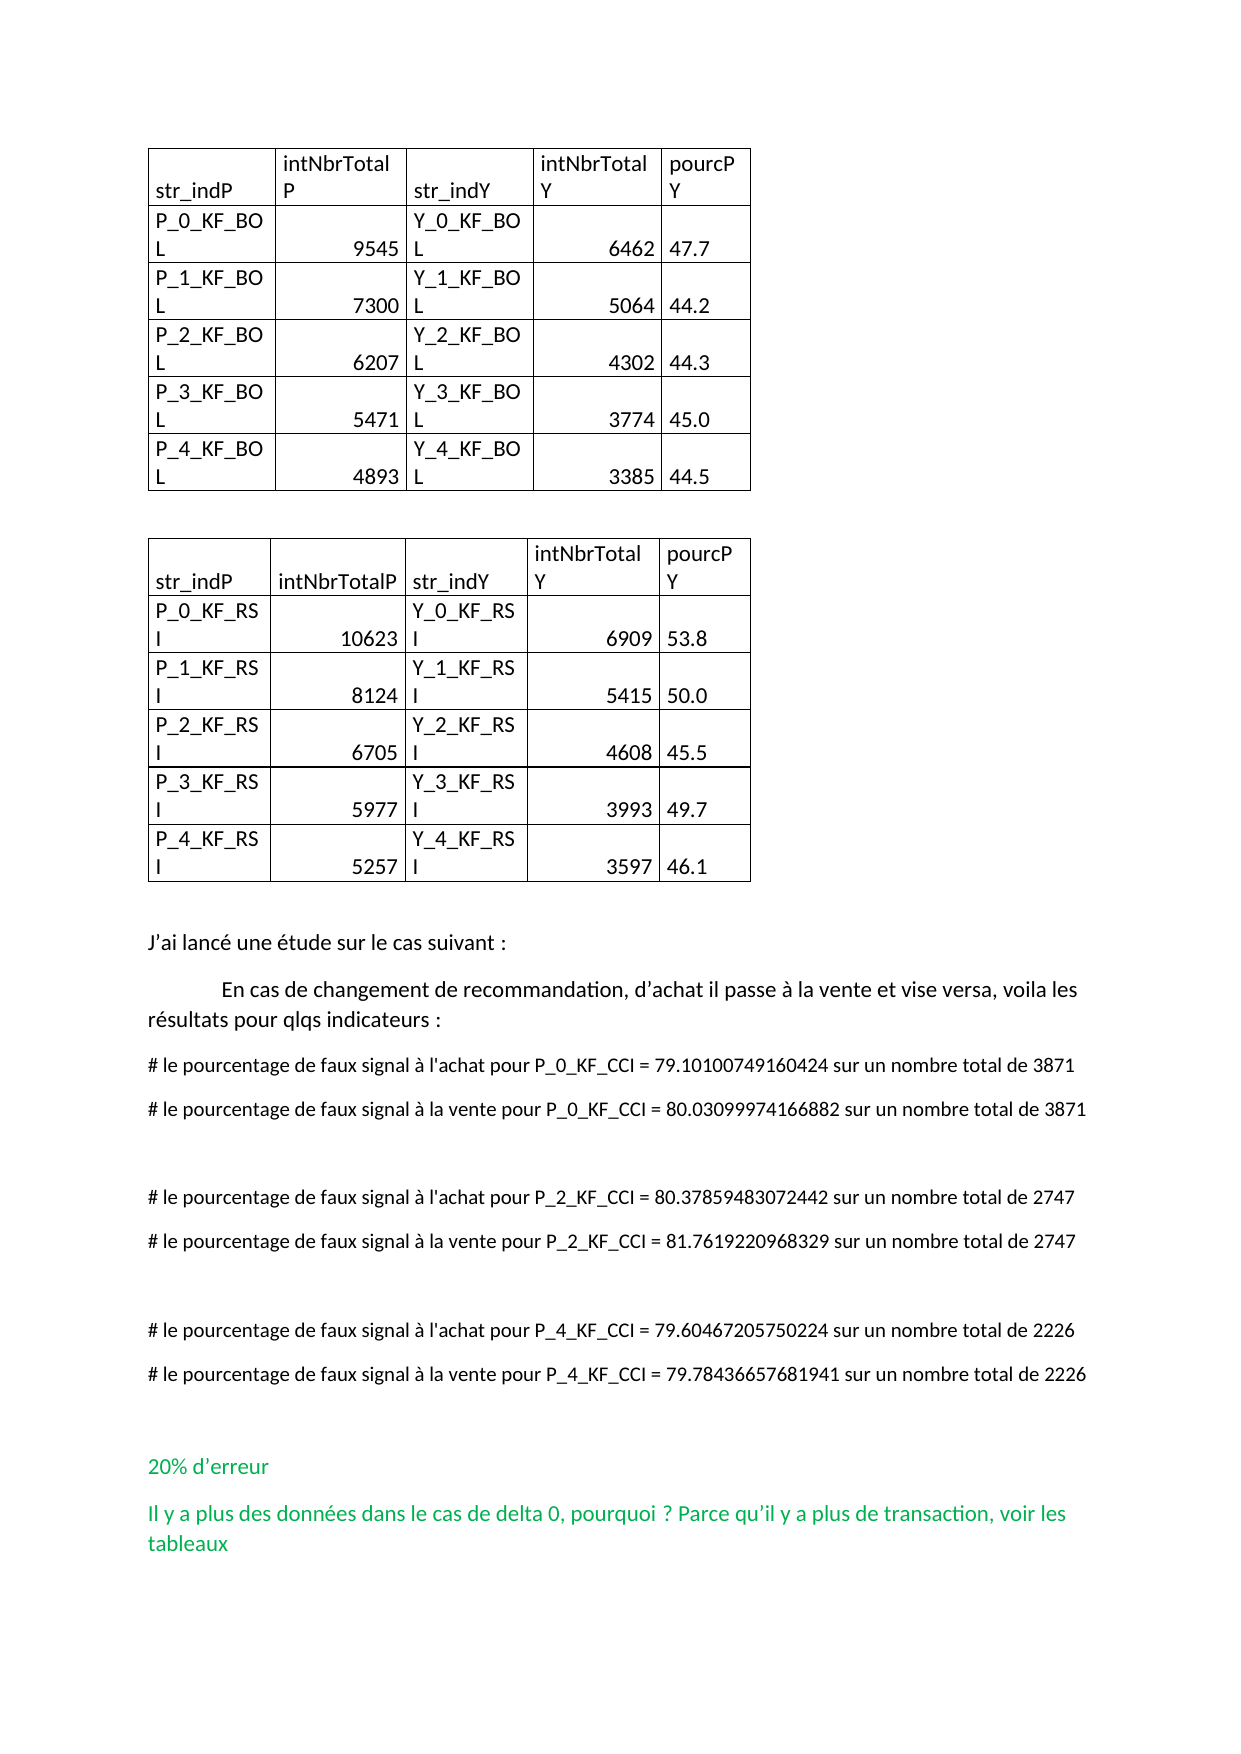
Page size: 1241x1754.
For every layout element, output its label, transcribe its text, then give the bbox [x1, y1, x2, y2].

table_cell 5471 [276, 377, 406, 433]
table_header intNbrTotalY [528, 539, 659, 595]
table_cell 4608 [528, 710, 659, 766]
table_cell Y_2_KF_BOL [407, 320, 533, 376]
table_cell P_1_KF_RSI [149, 653, 270, 709]
table_cell P_0_KF_BOL [149, 206, 275, 262]
table_cell 47.7 [662, 206, 750, 262]
text # le pourcentage de faux signal à l'achat pour P_2_KF_CCI = 80.37859483072442 sur un nombre total de 2747 [148, 1184, 1093, 1210]
table_cell Y_1_KF_BOL [407, 263, 533, 319]
table_cell 6462 [534, 206, 661, 262]
text # le pourcentage de faux signal à la vente pour P_2_KF_CCI = 81.7619220968329 sur un nombre total de 2747 [148, 1229, 1093, 1254]
table_cell Y_4_KF_BOL [407, 434, 533, 490]
table_cell 49.7 [660, 768, 750, 823]
table_cell P_1_KF_BOL [149, 263, 275, 319]
table_cell 5977 [271, 768, 405, 823]
table_cell Y_4_KF_RSI [406, 825, 527, 881]
table_cell 5415 [528, 653, 659, 709]
table_cell 45.0 [662, 377, 750, 433]
table_cell 46.1 [660, 825, 750, 881]
table_cell 3993 [528, 768, 659, 823]
table_cell 44.2 [662, 263, 750, 319]
table_cell 4893 [276, 434, 406, 490]
text 20% d’erreur [148, 1452, 1093, 1480]
table_cell 7300 [276, 263, 406, 319]
text # le pourcentage de faux signal à l'achat pour P_4_KF_CCI = 79.60467205750224 sur un nombre total de 2226 [148, 1317, 1093, 1342]
table_header str_indP [149, 149, 275, 205]
text En cas de changement de recommandation, d’achat il passe à la vente et vise versa, voila les résultats pour qlqs indicateurs : [148, 975, 1093, 1033]
table_header str_indP [149, 539, 270, 595]
table_cell 53.8 [660, 596, 750, 652]
table_cell 5257 [271, 825, 405, 881]
table_cell 3597 [528, 825, 659, 881]
table_cell 44.3 [662, 320, 750, 376]
table_header str_indY [406, 539, 527, 595]
table_cell Y_3_KF_RSI [406, 768, 527, 823]
table_cell P_3_KF_BOL [149, 377, 275, 433]
table_cell 44.5 [662, 434, 750, 490]
table_cell Y_1_KF_RSI [406, 653, 527, 709]
table_cell Y_2_KF_RSI [406, 710, 527, 766]
table_cell P_2_KF_RSI [149, 710, 270, 766]
table_header intNbrTotalY [534, 149, 661, 205]
table_cell 5064 [534, 263, 661, 319]
table_cell P_4_KF_RSI [149, 825, 270, 881]
table_header intNbrTotalP [271, 539, 405, 595]
table_cell 10623 [271, 596, 405, 652]
table_cell 4302 [534, 320, 661, 376]
text Il y a plus des données dans le cas de delta 0, pourquoi ? Parce qu’il y a plus de transaction, voir les tableaux [148, 1499, 1093, 1557]
text J’ai lancé une étude sur le cas suivant : [148, 928, 1093, 956]
table_cell Y_0_KF_RSI [406, 596, 527, 652]
table_header intNbrTotalP [276, 149, 406, 205]
table_header pourcPY [660, 539, 750, 595]
table_cell P_3_KF_RSI [149, 768, 270, 823]
table_cell P_2_KF_BOL [149, 320, 275, 376]
text # le pourcentage de faux signal à l'achat pour P_0_KF_CCI = 79.10100749160424 sur un nombre total de 3871 [148, 1052, 1093, 1078]
table_cell 6207 [276, 320, 406, 376]
table_cell 6909 [528, 596, 659, 652]
table_cell 8124 [271, 653, 405, 709]
table_header str_indY [407, 149, 533, 205]
table_header pourcPY [662, 149, 750, 205]
table_cell 6705 [271, 710, 405, 766]
table_cell 45.5 [660, 710, 750, 766]
table_cell 9545 [276, 206, 406, 262]
table_cell Y_0_KF_BOL [407, 206, 533, 262]
table_cell P_4_KF_BOL [149, 434, 275, 490]
table_cell P_0_KF_RSI [149, 596, 270, 652]
text # le pourcentage de faux signal à la vente pour P_4_KF_CCI = 79.78436657681941 sur un nombre total de 2226 [148, 1361, 1093, 1386]
table_cell 3385 [534, 434, 661, 490]
text # le pourcentage de faux signal à la vente pour P_0_KF_CCI = 80.03099974166882 sur un nombre total de 3871 [148, 1096, 1093, 1122]
table_cell Y_3_KF_BOL [407, 377, 533, 433]
table_cell 50.0 [660, 653, 750, 709]
table_cell 3774 [534, 377, 661, 433]
